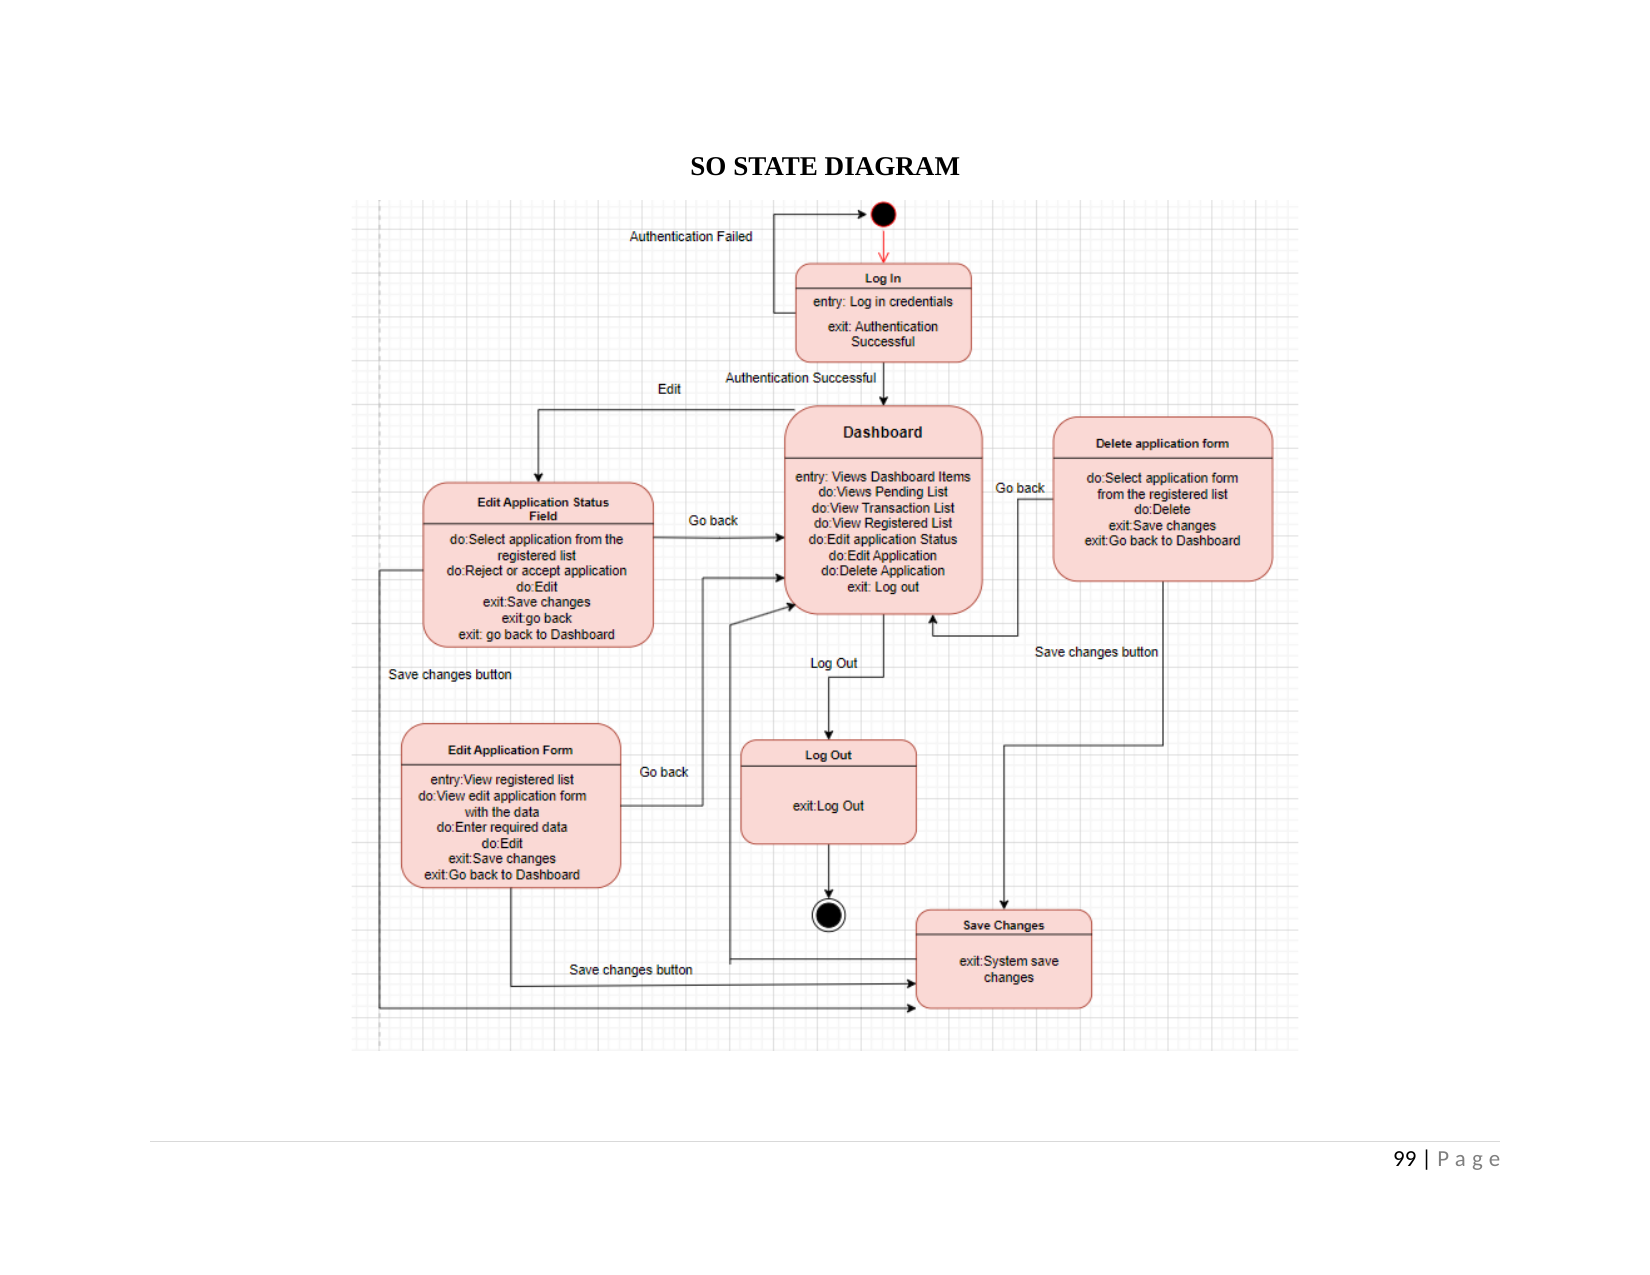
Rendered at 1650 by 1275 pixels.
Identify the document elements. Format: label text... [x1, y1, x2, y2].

picture [351, 200, 1299, 1051]
text SO STATE DIAGRAM [150, 150, 1500, 181]
